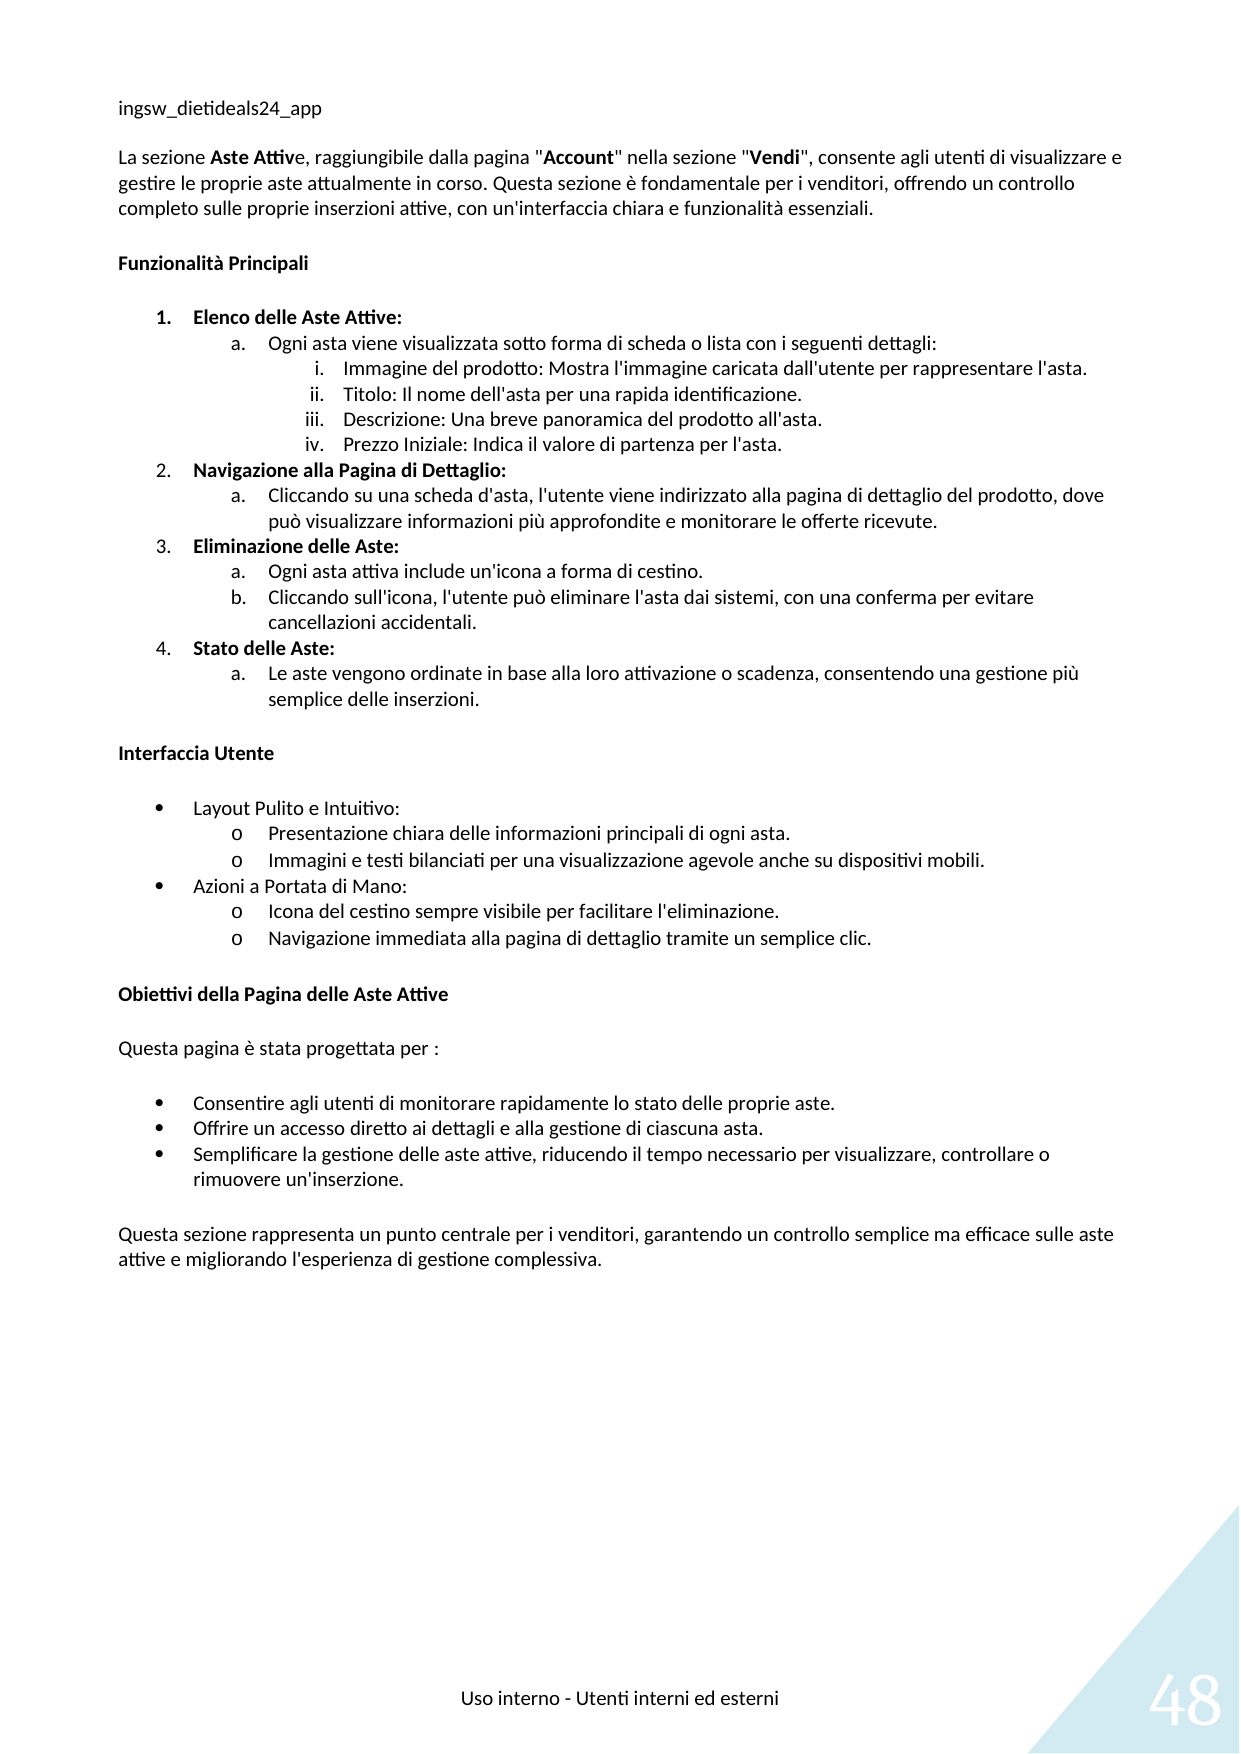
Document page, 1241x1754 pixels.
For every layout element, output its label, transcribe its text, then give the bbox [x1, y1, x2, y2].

list Stato delle Aste: [156, 635, 1122, 660]
list Layout Pulito e Intuitivo: [156, 795, 1122, 820]
list Ogni asta viene visualizzata sotto forma di scheda o lista con i seguenti dettagli: [231, 330, 1122, 355]
list Presentazione chiara delle informazioni principali di ogni asta. [231, 820, 1122, 847]
list Cliccando su una scheda d'asta, l'utente viene indirizzato alla pagina di dettaglio del prodotto, dove può visualizzare informazioni più approfondite e monitorare le offerte ricevute. [231, 482, 1122, 533]
list Cliccando sull'icona, l'utente può eliminare l'asta dai sistemi, con una conferma per evitare cancellazioni accidentali. [231, 584, 1122, 635]
list Icona del cestino sempre visibile per facilitare l'eliminazione. [231, 899, 1122, 925]
list Immagine del prodotto: Mostra l'immagine caricata dall'utente per rappresentare l'asta. [324, 355, 1122, 381]
list Consentire agli utenti di monitorare rapidamente lo stato delle proprie aste. [156, 1090, 1122, 1115]
list Descrizione: Una breve panoramica del prodotto all'asta. [324, 406, 1122, 432]
list Semplificare la gestione delle aste attive, riducendo il tempo necessario per visualizzare, controllare o rimuovere un'inserzione. [156, 1141, 1122, 1192]
text Questa pagina è stata progettata per : [118, 1035, 1122, 1061]
list Offrire un accesso diretto ai dettagli e alla gestione di ciascuna asta. [156, 1115, 1122, 1141]
text La sezione Aste Attive, raggiungibile dalla pagina "Account" nella sezione "Vendi", consente agli utenti di visualizzare e gestire le proprie aste attualmente in corso. Questa sezione è fondamentale per i venditori, offrendo un controllo completo sulle proprie inserzioni attive, con un'interfaccia chiara e funzionalità essenziali. [118, 144, 1122, 221]
list Azioni a Portata di Mano: [156, 873, 1122, 899]
list Ogni asta attiva include un'icona a forma di cestino. [231, 559, 1122, 584]
list Navigazione immediata alla pagina di dettaglio tramite un semplice clic. [231, 925, 1122, 952]
text Questa sezione rappresenta un punto centrale per i venditori, garantendo un controllo semplice ma efficace sulle aste attive e migliorando l'esperienza di gestione complessiva. [118, 1221, 1122, 1272]
list Eliminazione delle Aste: [156, 533, 1122, 559]
list Elenco delle Aste Attive: [156, 304, 1122, 330]
text Interfaccia Utente [118, 740, 1122, 766]
list Prezzo Iniziale: Indica il valore di partenza per l'asta. [324, 432, 1122, 457]
list Titolo: Il nome dell'asta per una rapida identificazione. [324, 381, 1122, 406]
text Obiettivi della Pagina delle Aste Attive [118, 981, 1122, 1006]
list Immagini e testi bilanciati per una visualizzazione agevole anche su dispositivi mobili. [231, 847, 1122, 873]
text Funzionalità Principali [118, 250, 1122, 275]
list Navigazione alla Pagina di Dettaglio: [156, 457, 1122, 482]
list Le aste vengono ordinate in base alla loro attivazione o scadenza, consentendo una gestione più semplice delle inserzioni. [231, 660, 1122, 711]
